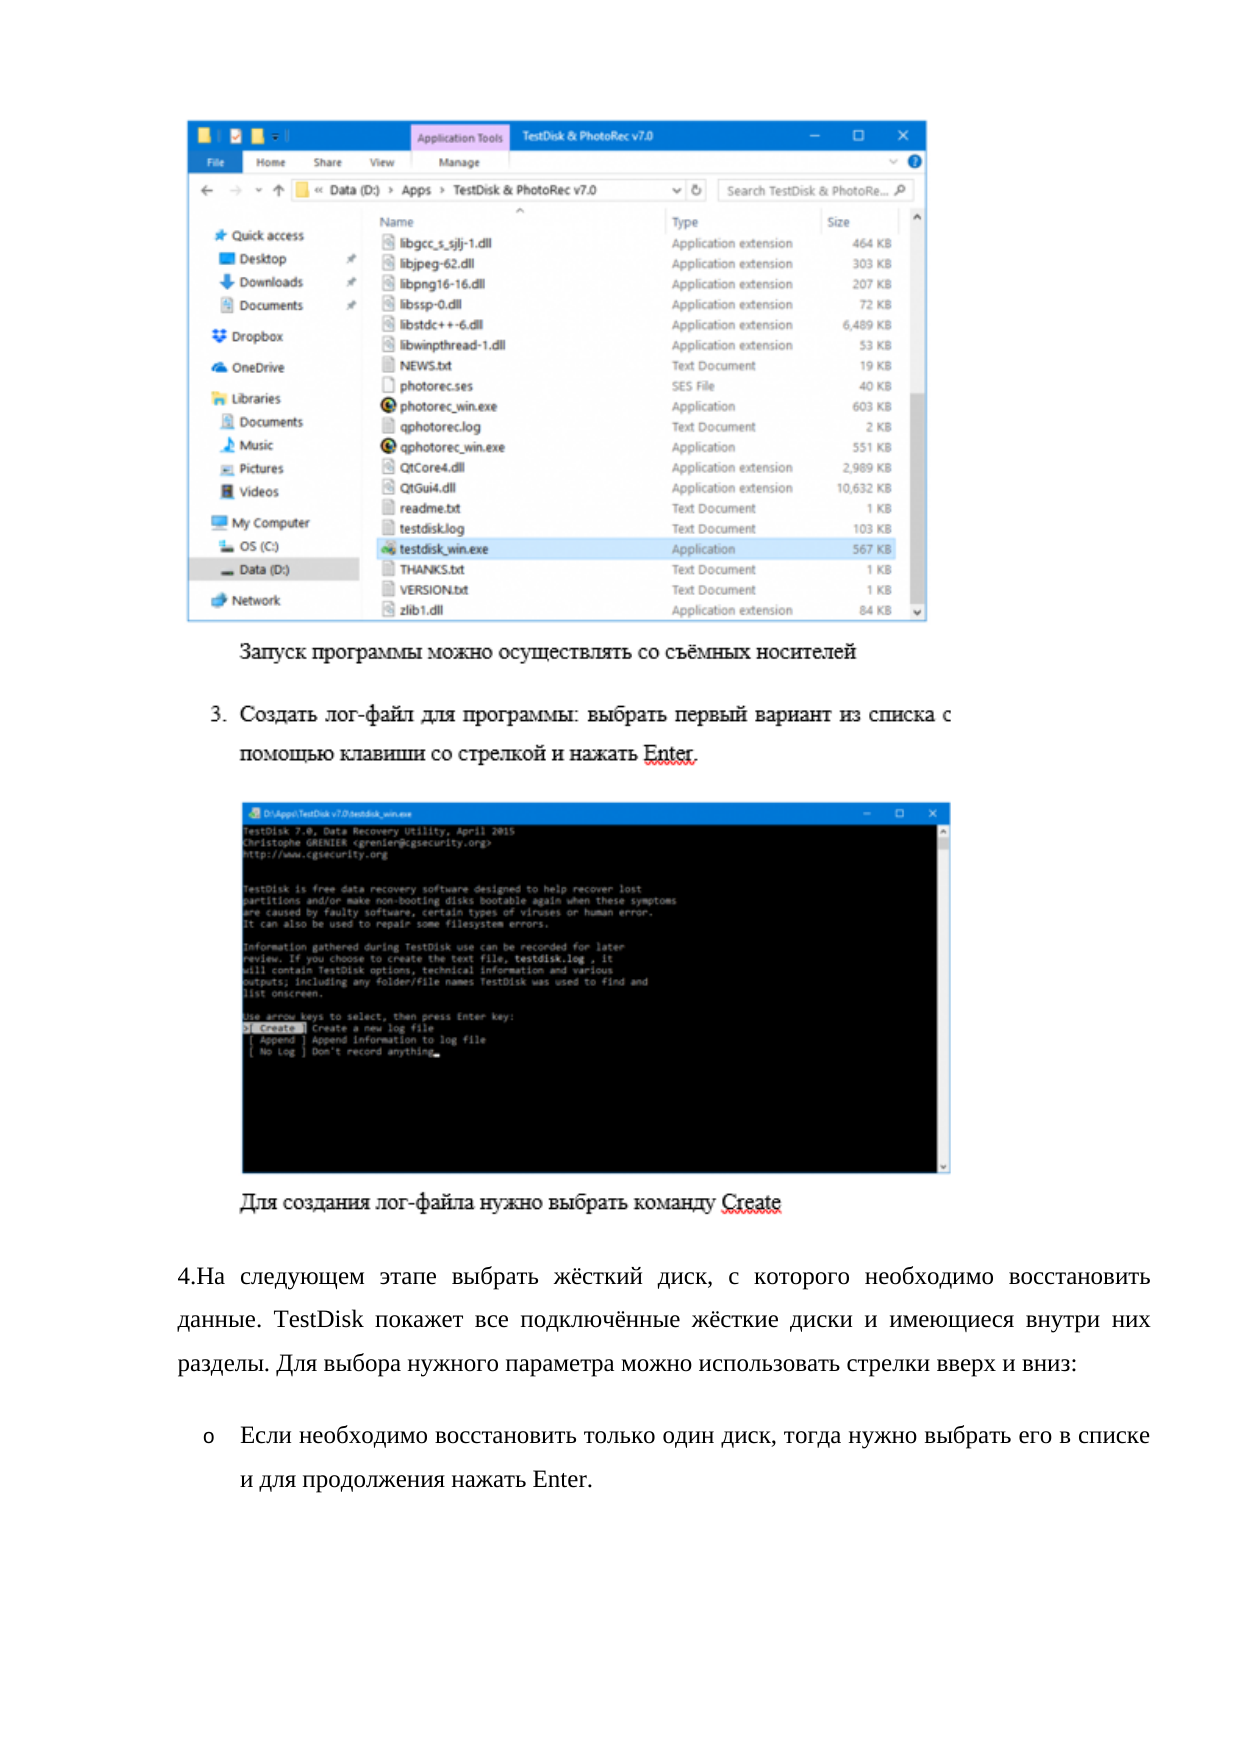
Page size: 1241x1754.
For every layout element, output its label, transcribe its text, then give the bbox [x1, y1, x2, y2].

picture [177, 118, 951, 1233]
list Если необходимо восстановить только один диск, тогда нужно выбрать его в списке и для продолжения нажать Enter. [202, 1420, 1152, 1493]
text 4.На следующем этапе выбрать жёсткий диск, с которого необходимо восстановить данные. TestDisk покажет все подключённые жёсткие диски и имеющиеся внутри них разделы. Для выбора нужного параметра можно использовать стрелки вверх и вниз: [177, 1261, 1152, 1376]
